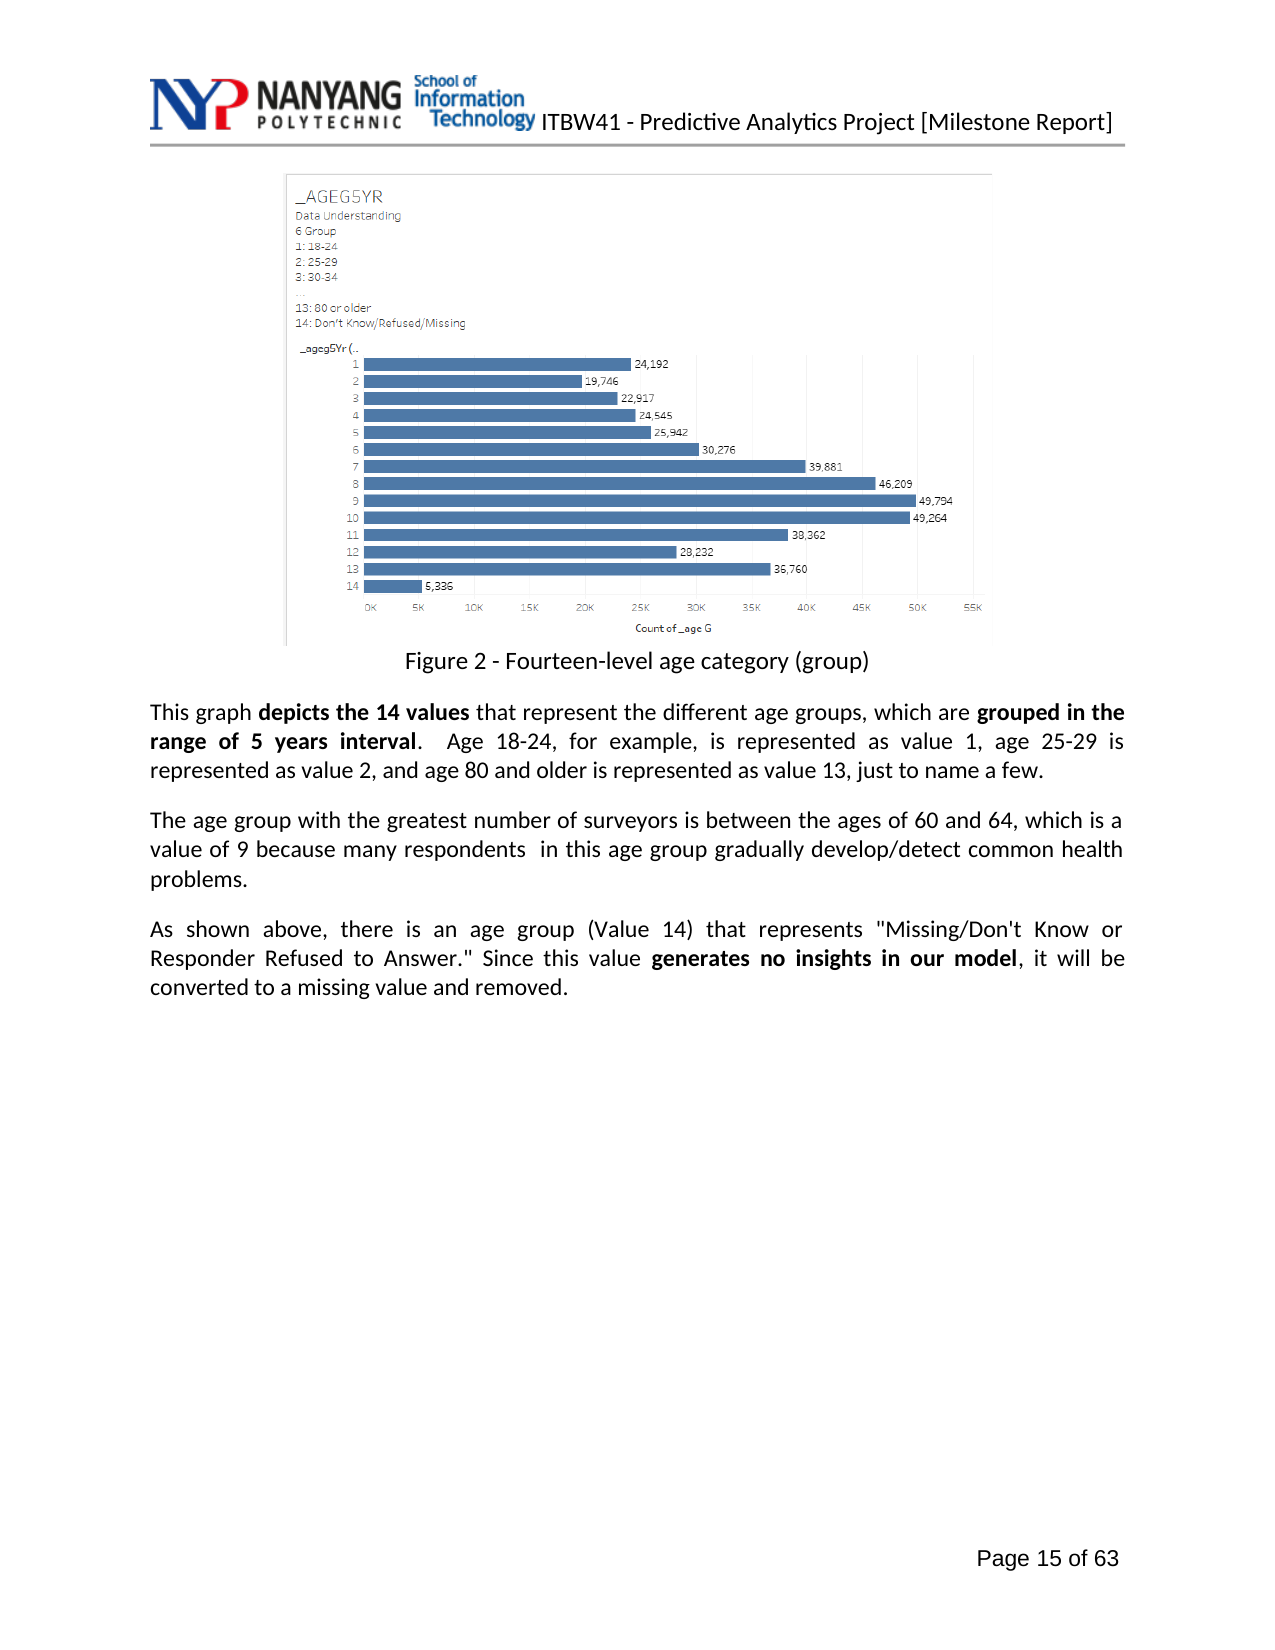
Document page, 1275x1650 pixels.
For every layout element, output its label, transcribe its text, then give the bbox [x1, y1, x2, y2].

picture [150, 75, 536, 131]
text The age group with the greatest number of surveyors is between the ages of 60 and 64, which is a value of 9 because many respondents in this age group gradually develop/detect common health problems. [150, 805, 1125, 893]
picture [283, 173, 993, 646]
text As shown above, there is an age group (Value 14) that represents "Missing/Don't Know or Responder Refused to Answer." Since this value generates no insights in our model, it will be converted to a missing value and removed. [150, 914, 1125, 1002]
text This graph depicts the 14 values that represent the different age groups, which are grouped in the range of 5 years interval. Age 18-24, for example, is represented as value 1, age 25-29 is represented as value 2, and age 80 and older is represented as value 13, just to name a few. [150, 697, 1125, 784]
text Figure 2 - Fourteen-level age category (group) [150, 645, 1125, 676]
